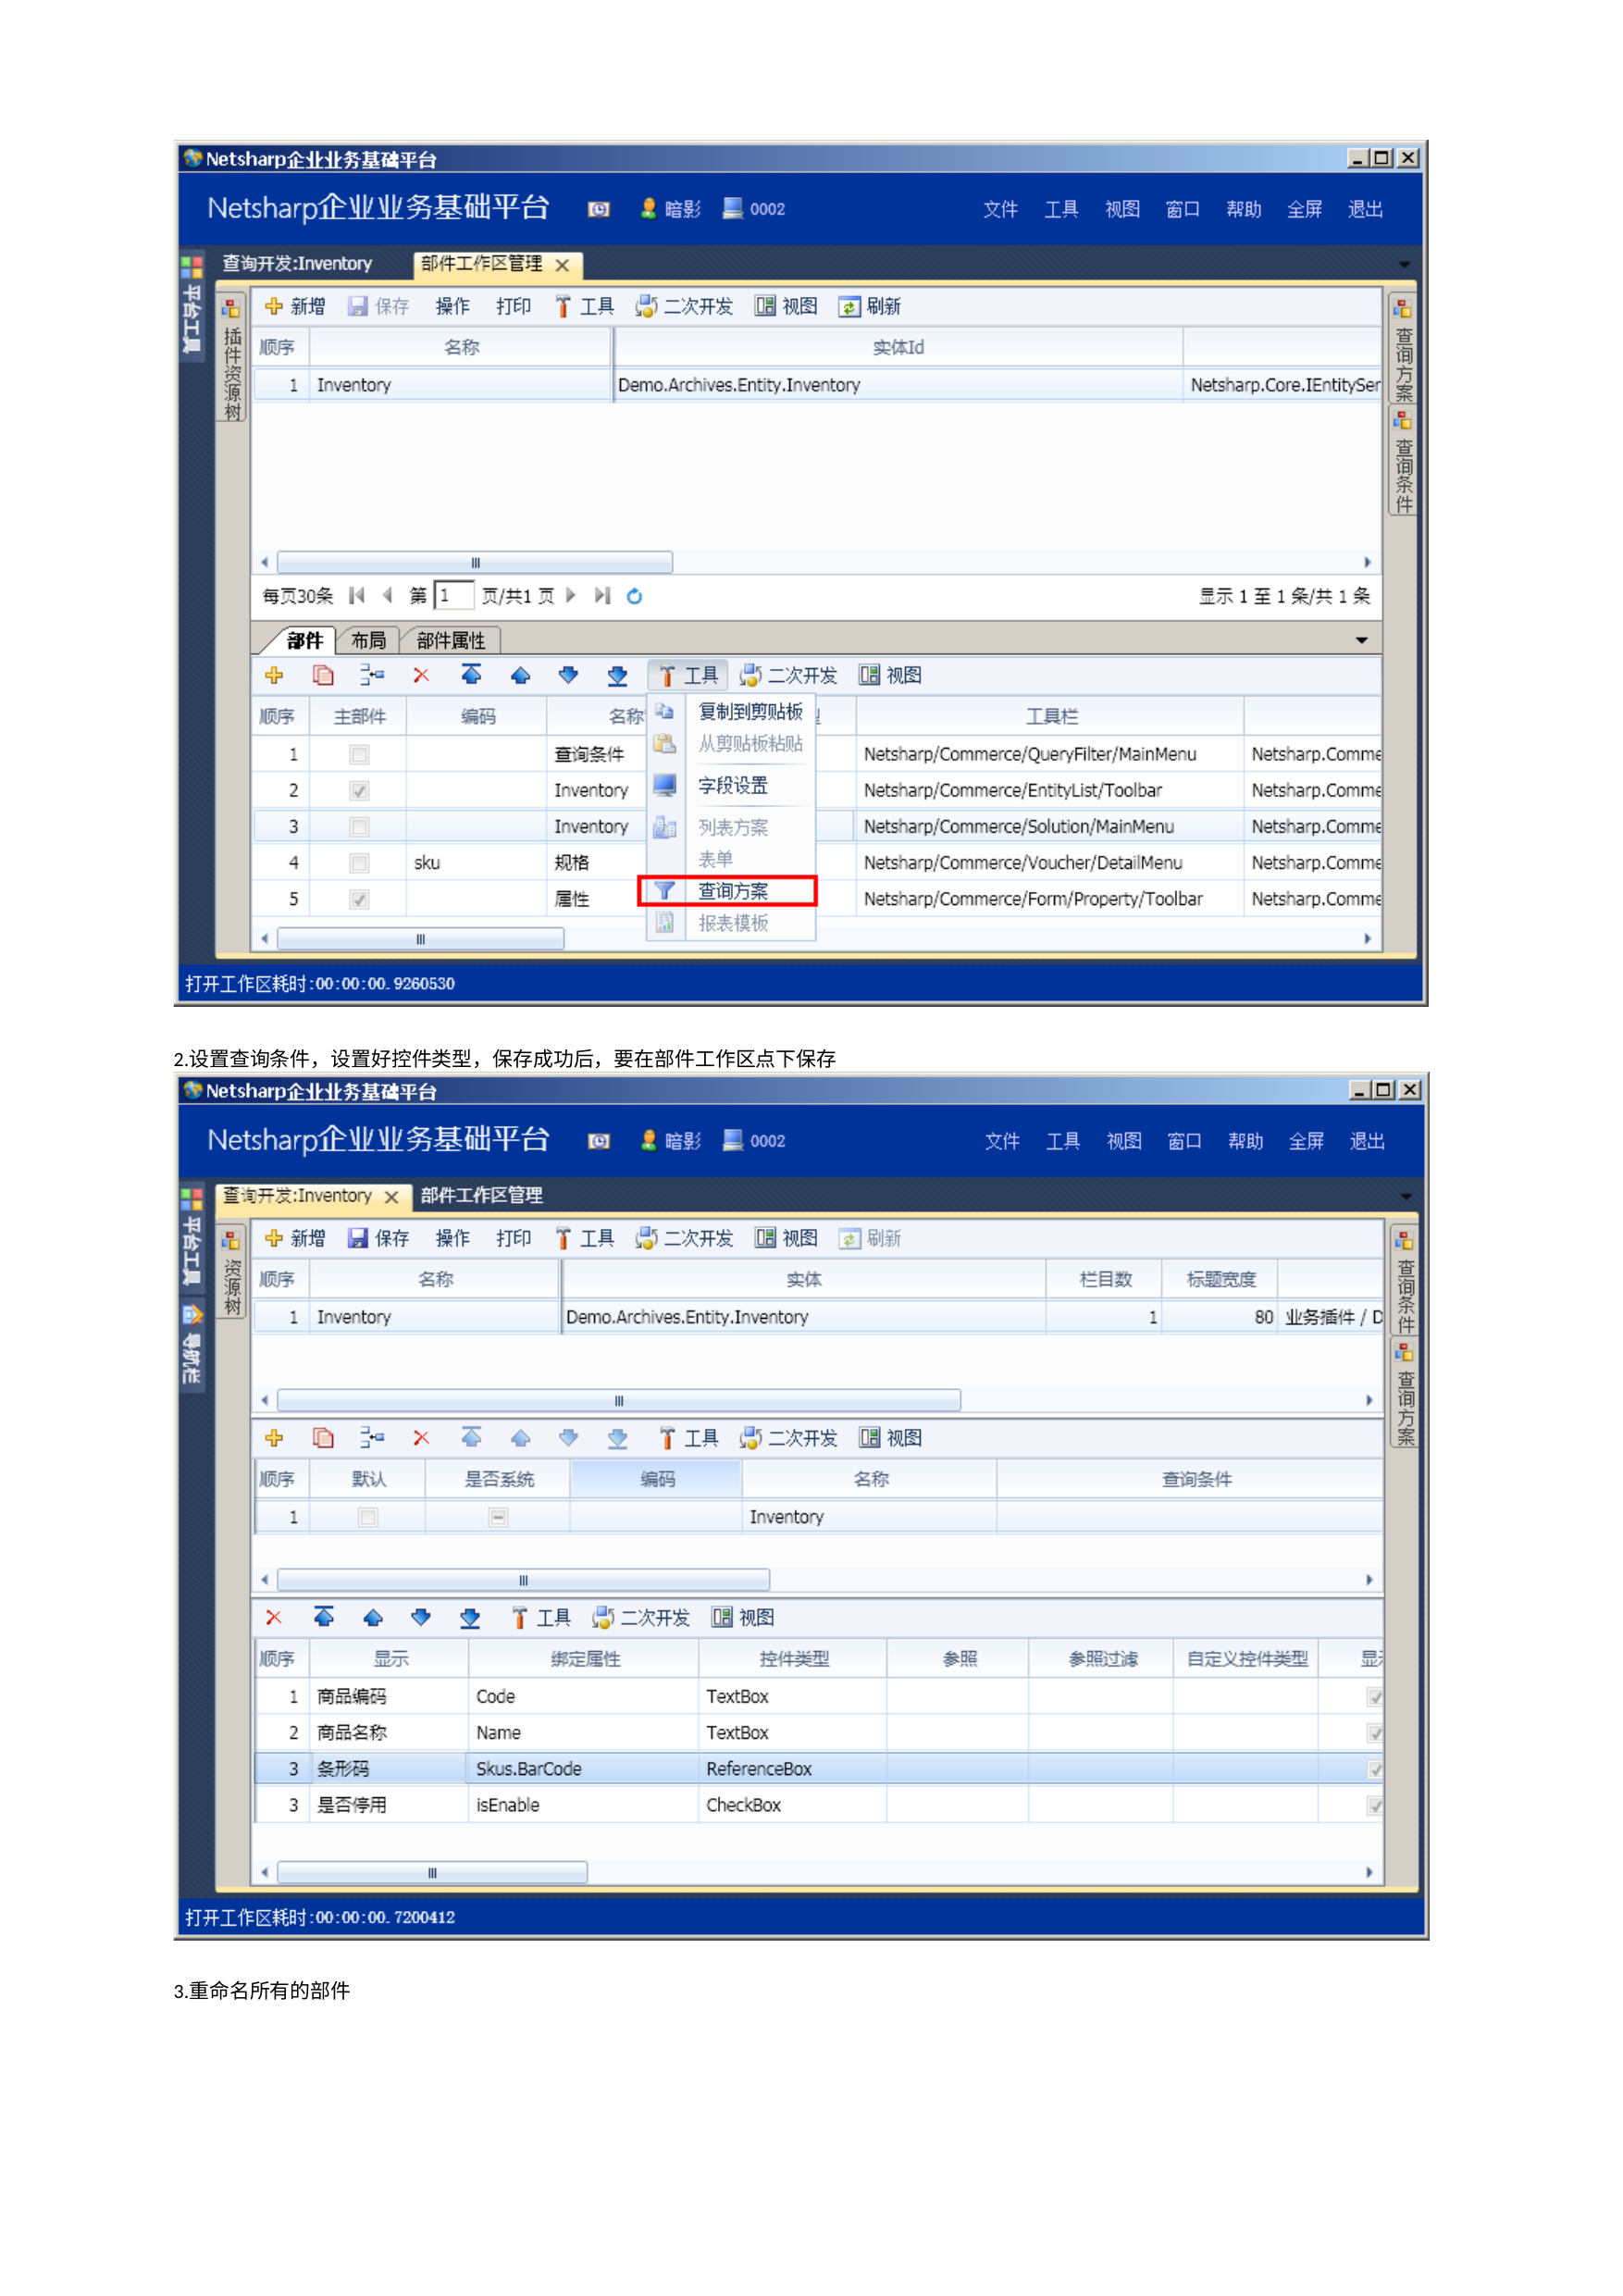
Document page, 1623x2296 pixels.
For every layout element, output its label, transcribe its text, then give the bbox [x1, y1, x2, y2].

text 2.设置查询条件，设置好控件类型，保存成功后，要在部件工作区点下保存 [173, 1042, 1449, 1073]
text 3.重命名所有的部件 [173, 1975, 1449, 2004]
picture [173, 140, 1429, 1007]
picture [173, 1072, 1431, 1941]
